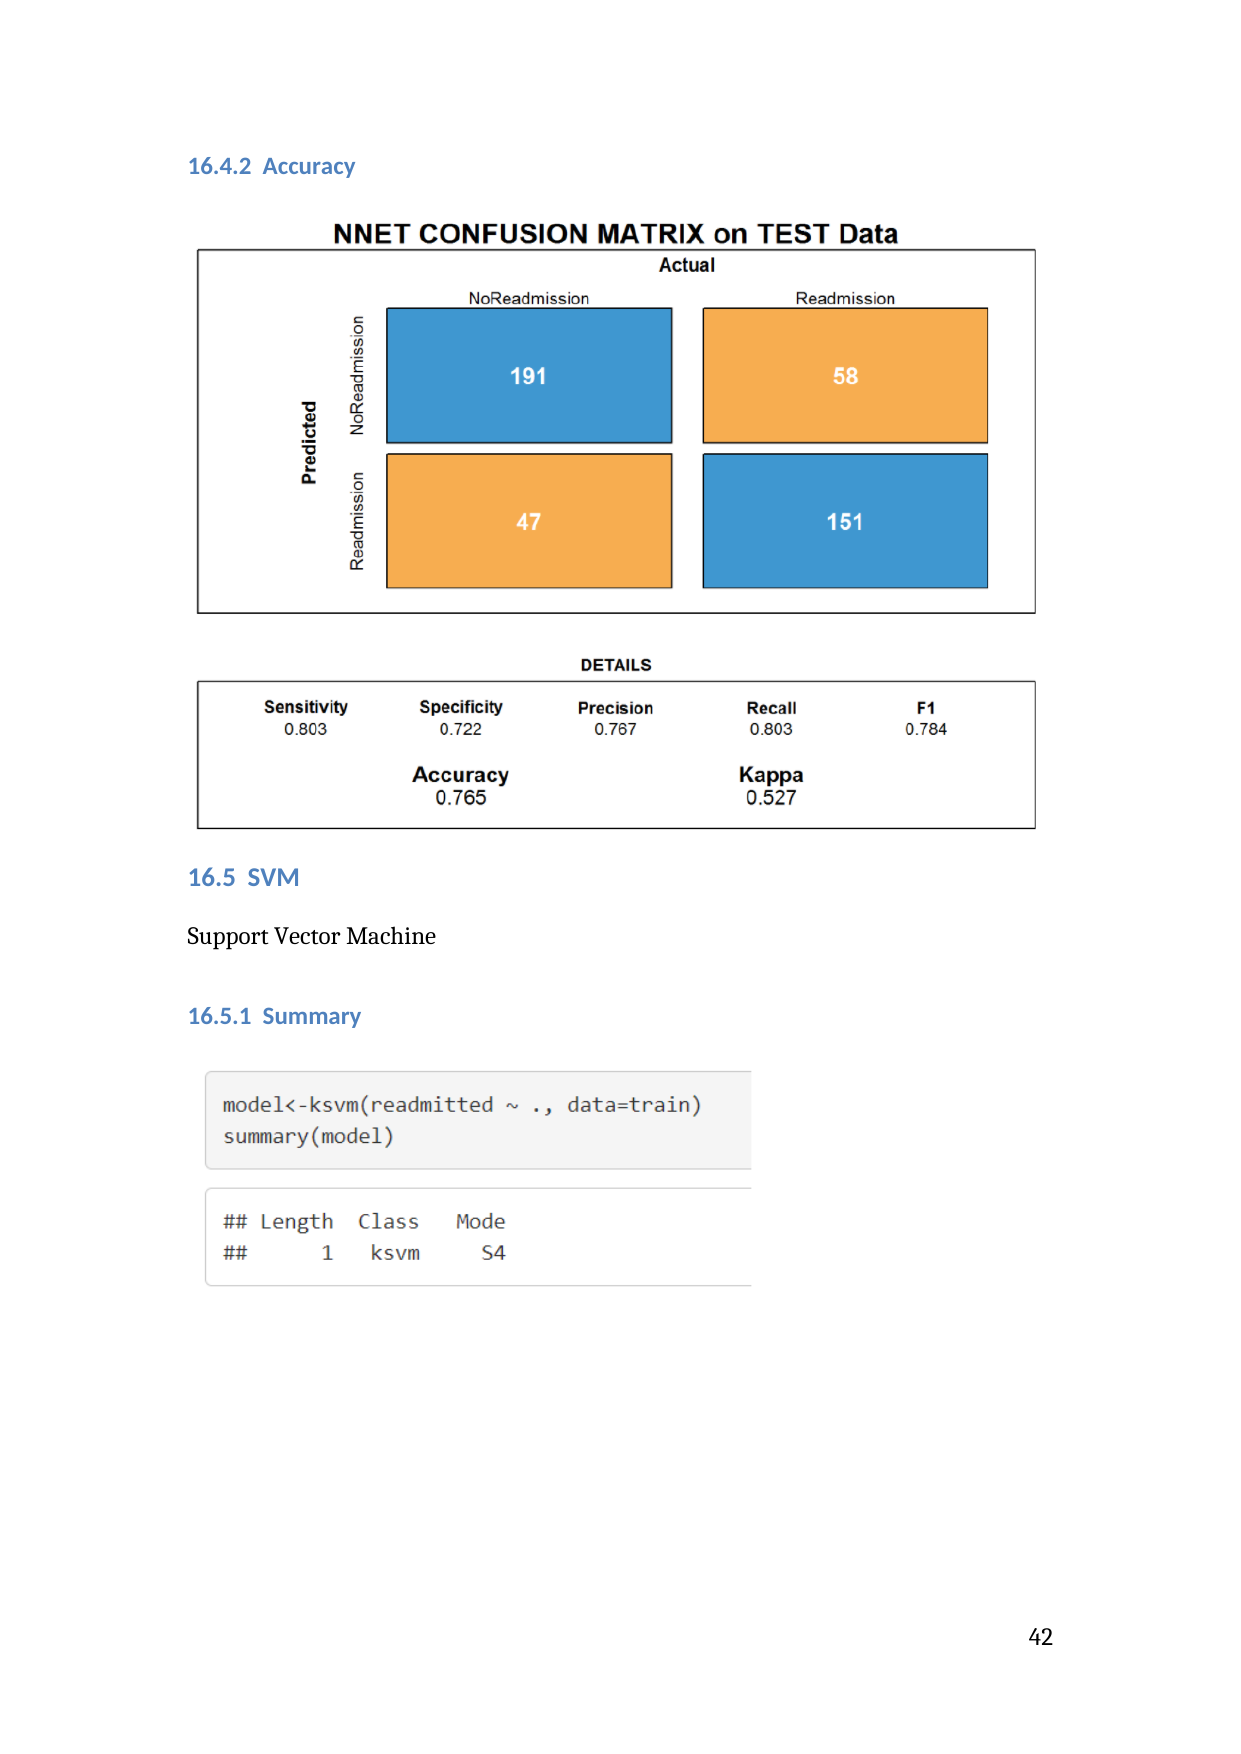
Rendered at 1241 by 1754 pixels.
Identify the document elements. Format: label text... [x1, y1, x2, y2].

subtitle Summary [187, 1000, 1053, 1031]
picture [187, 209, 1052, 840]
subtitle SVM [187, 860, 1053, 893]
subtitle Accuracy [187, 150, 1053, 181]
text Support Vector Machine [187, 922, 1053, 951]
picture [187, 1059, 752, 1302]
